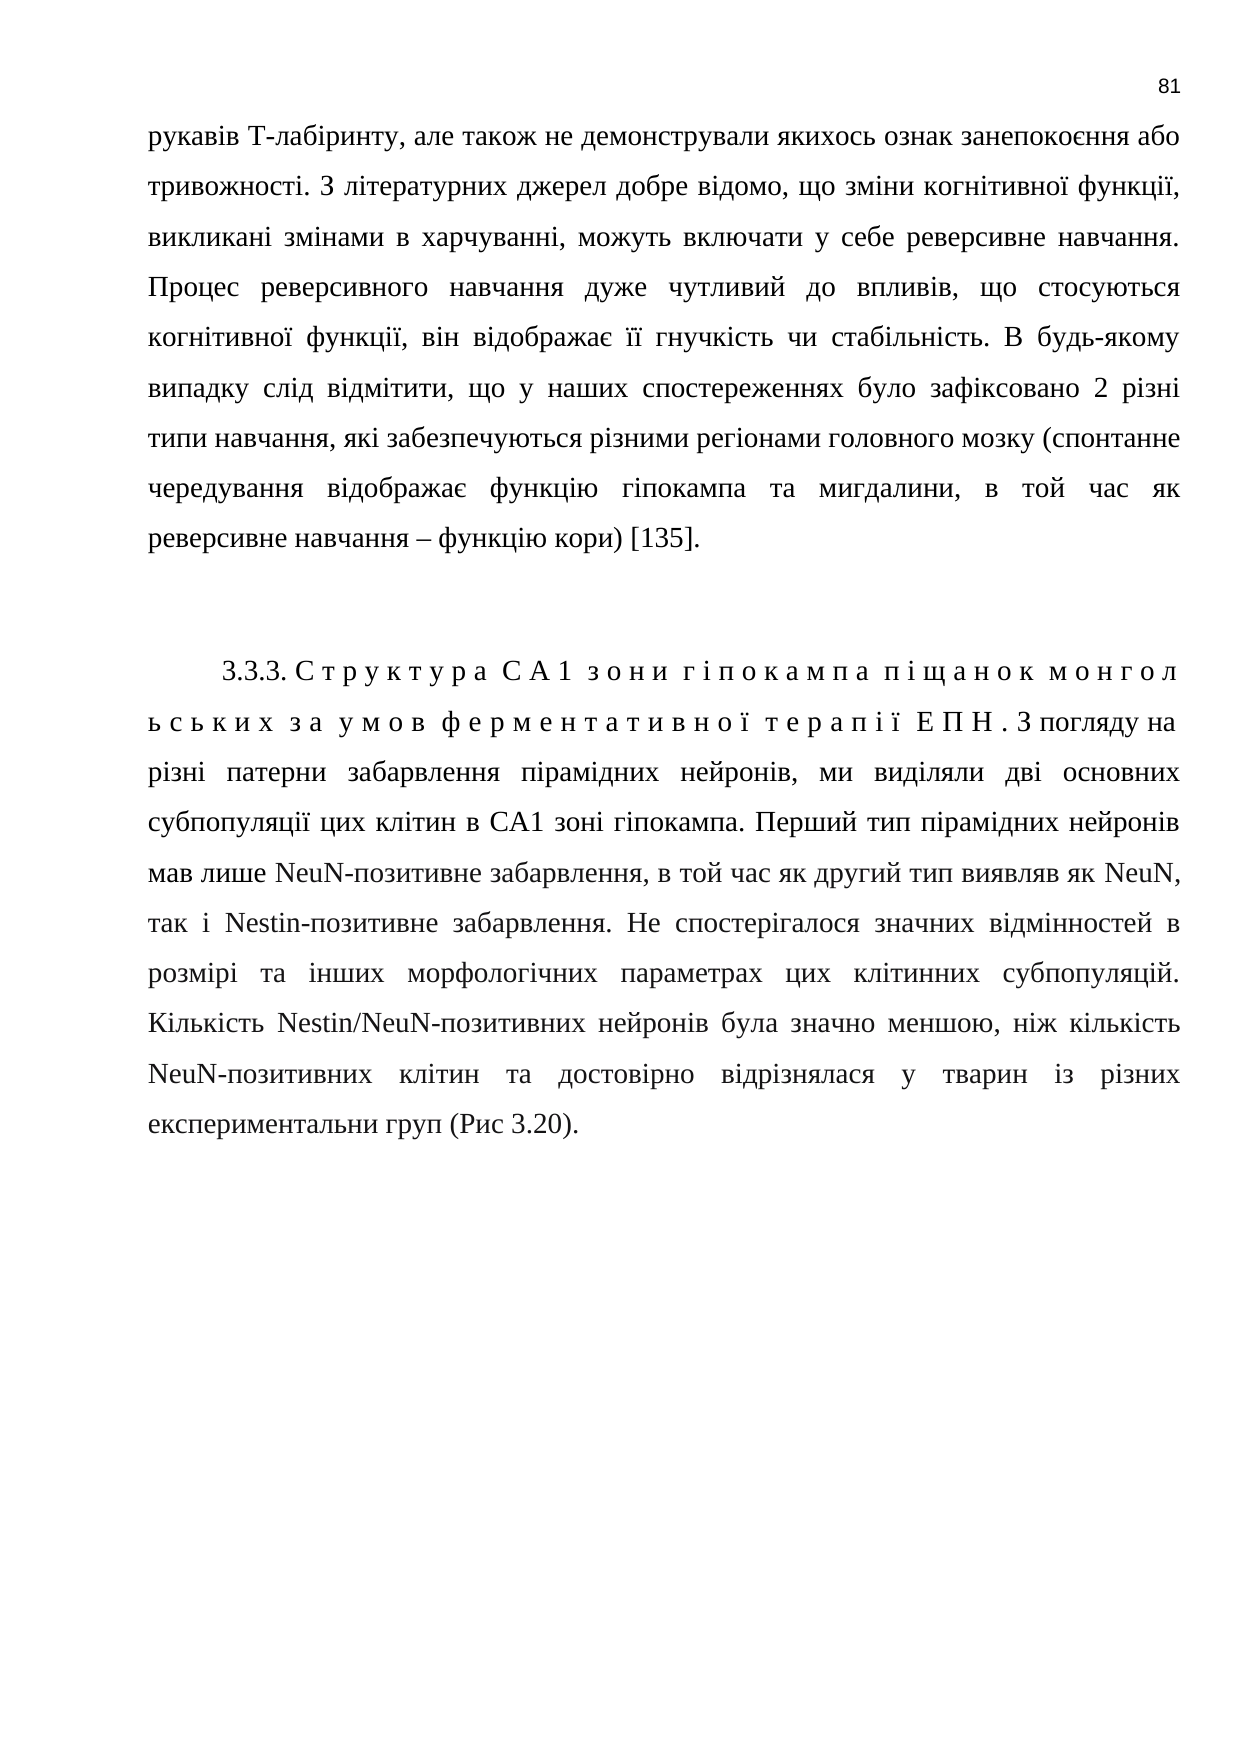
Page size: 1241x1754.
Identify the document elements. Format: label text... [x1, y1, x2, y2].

list 3.3.3. С т р у к т у р а С А 1 з о н и г і п о к а м п а п і щ а н о к м о н г о л ь с ь к и х з а у м о в ф е р м е н т а т и в н о ї т е р а п і ї Е П Н . З погляду на різні патерни забарвлення пірамідних нейронів, ми виділяли дві основних субпопуляції цих клітин в СА1 зоні гіпокампа. Перший тип пірамідних нейронів мав лише NeuN-позитивне забарвлення, в той час як другий тип виявляв як NeuN, так і Nestin-позитивне забарвлення. Не спостерігалося значних відмінностей в розмірі та інших морфологічних параметрах цих клітинних субпопуляцій. Кількість Nestin/NeuN-позитивних нейронів була значно меншою, ніж кількість NeuN-позитивних клітин та достовірно відрізнялася у тварин із різних експериментальни груп (Рис 3.20). [148, 653, 1181, 1140]
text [148, 118, 1181, 554]
